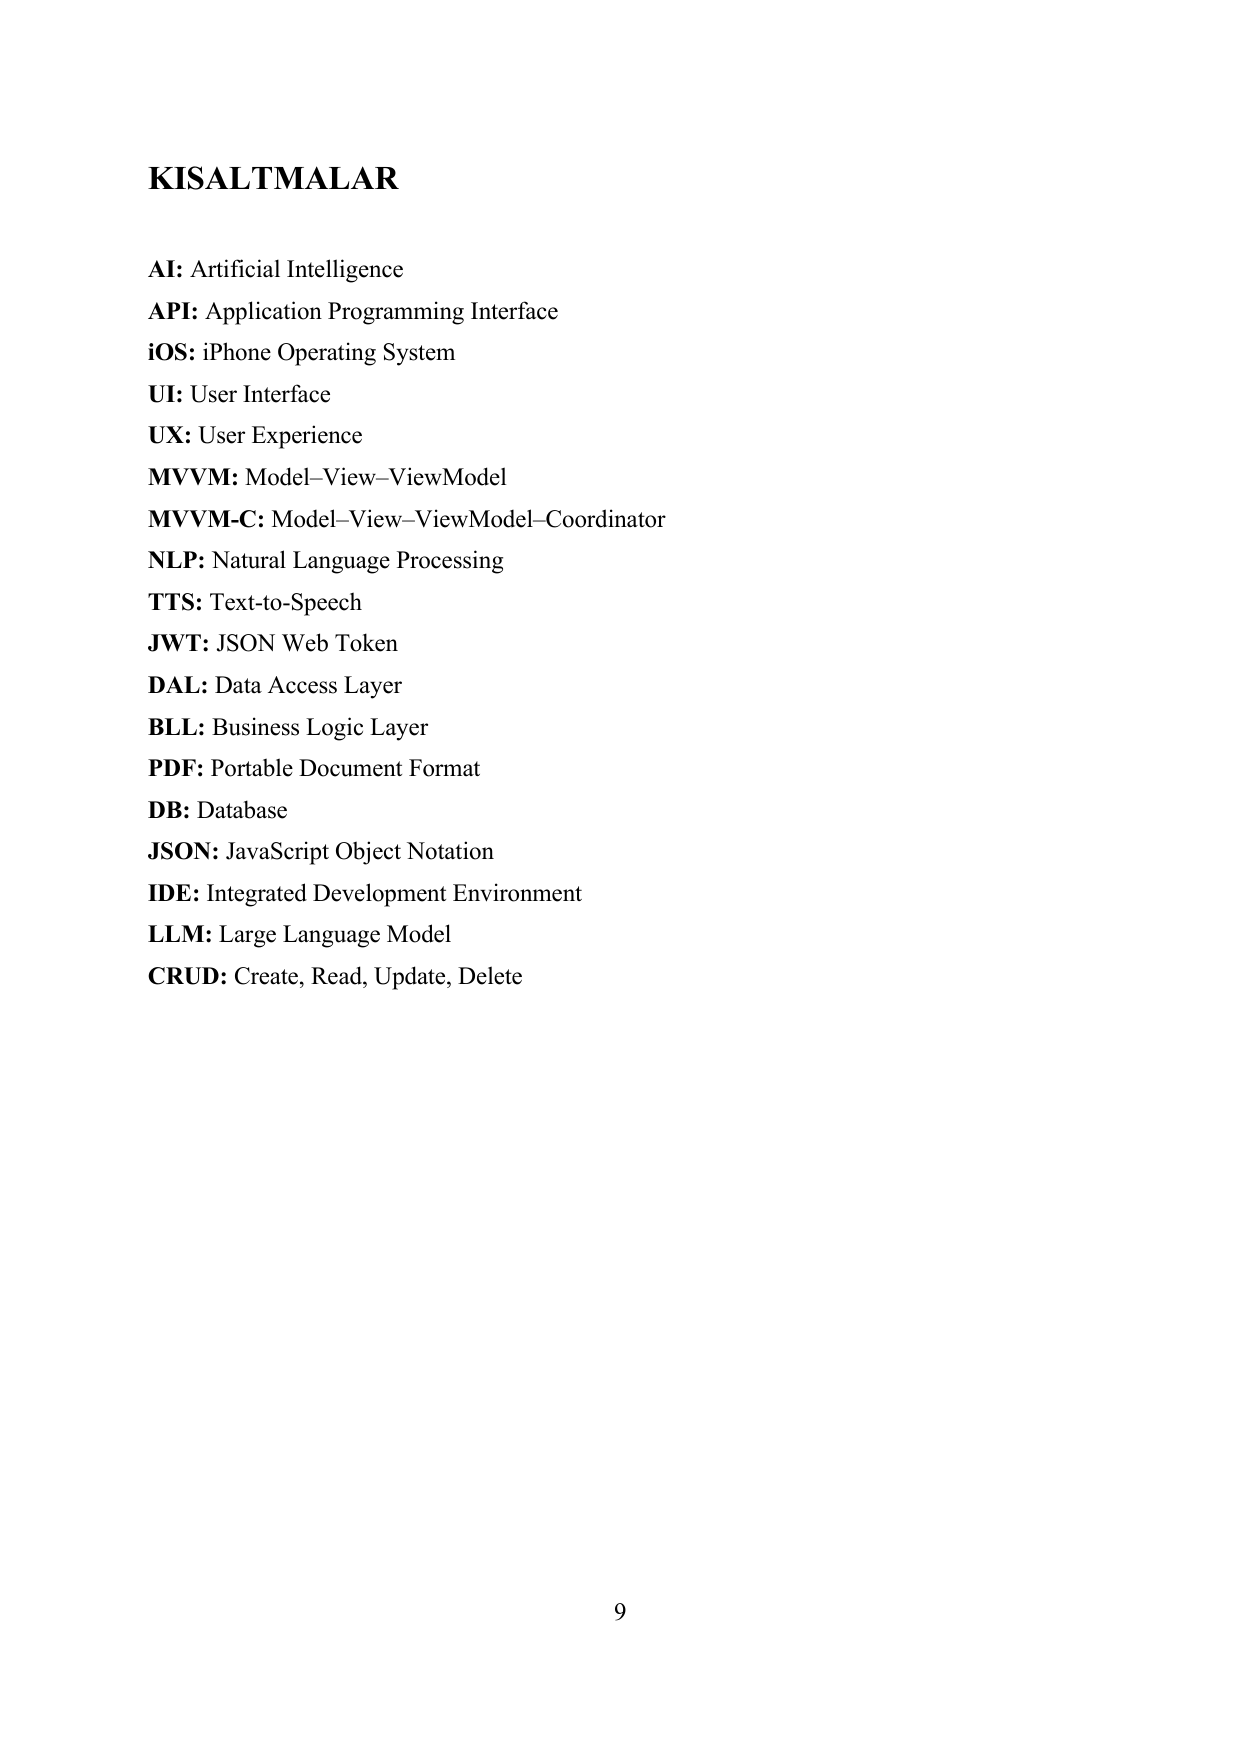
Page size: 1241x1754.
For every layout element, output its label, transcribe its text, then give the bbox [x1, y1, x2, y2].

text MVVM: Model–View–ViewModel [148, 463, 1093, 491]
text BLL: Business Logic Layer [148, 713, 1093, 740]
text iOS: iPhone Operating System [148, 338, 1093, 366]
text MVVM-C: Model–View–ViewModel–Coordinator [148, 505, 1093, 532]
text LLM: Large Language Model [148, 920, 1093, 948]
text NLP: Natural Language Processing [148, 546, 1093, 574]
text DB: Database [148, 796, 1093, 823]
text JWT: JSON Web Token [148, 629, 1093, 657]
text UX: User Experience [148, 422, 1093, 449]
text AI: Artificial Intelligence [148, 255, 1093, 283]
text IDE: Integrated Development Environment [148, 879, 1093, 907]
text PDF: Portable Document Format [148, 754, 1093, 782]
text CRUD: Create, Read, Update, Delete [148, 962, 1093, 990]
text JSON: JavaScript Object Notation [148, 837, 1093, 865]
text UI: User Interface [148, 380, 1093, 408]
text API: Application Programming Interface [148, 297, 1093, 325]
text TTS: Text-to-Speech [148, 588, 1093, 616]
text DAL: Data Access Layer [148, 671, 1093, 699]
text KISALTMALAR [148, 160, 1093, 197]
